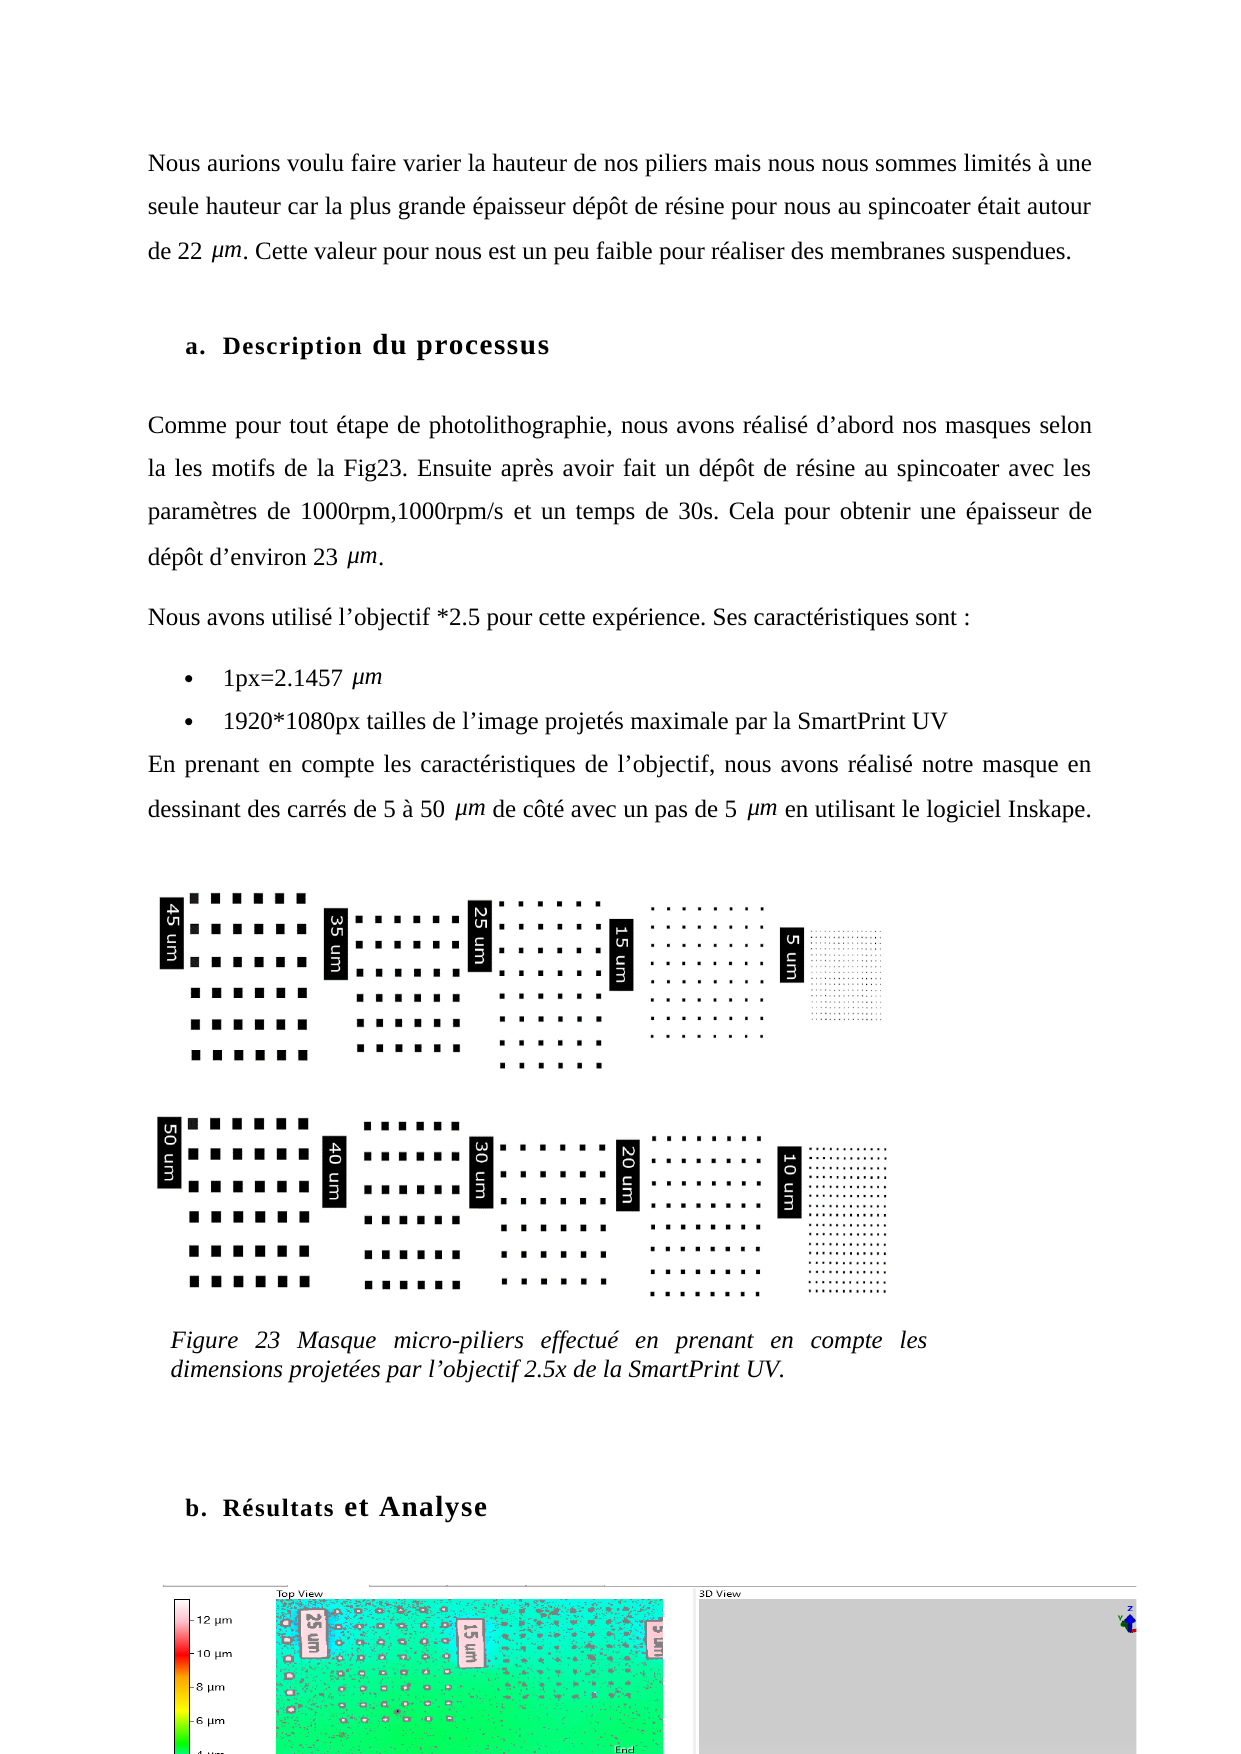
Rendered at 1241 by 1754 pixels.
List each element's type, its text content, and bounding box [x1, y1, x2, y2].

list Nous aurions voulu faire varier la hauteur de nos piliers mais nous nous sommes limités à une seule hauteur car la plus grande épaisseur dépôt de résine pour nous au spincoater était autour de 22 . Cette valeur pour nous est un peu faible pour réaliser des membranes suspendues. [148, 148, 1093, 265]
text Comme pour tout étape de photolithographie, nous avons réalisé d’abord nos masques selon la les motifs de la Fig23. Ensuite après avoir fait un dépôt de résine au spincoater avec les paramètres de 1000rpm,1000rpm/s et un temps de 30s. Cela pour obtenir une épaisseur de dépôt d’environ 23 . [148, 410, 1093, 570]
subtitle Description du processus [185, 327, 1093, 361]
list 1px=2.1457 [185, 662, 1093, 691]
picture [147, 836, 895, 1329]
subtitle Résultats et Analyse [185, 1489, 1093, 1522]
picture [162, 1585, 1137, 1754]
list 1920*1080px tailles de l’image projetés maximale par la SmartPrint UV [185, 706, 1093, 734]
text Nous avons utilisé l’objectif *2.5 pour cette expérience. Ses caractéristiques sont : [148, 602, 1093, 631]
